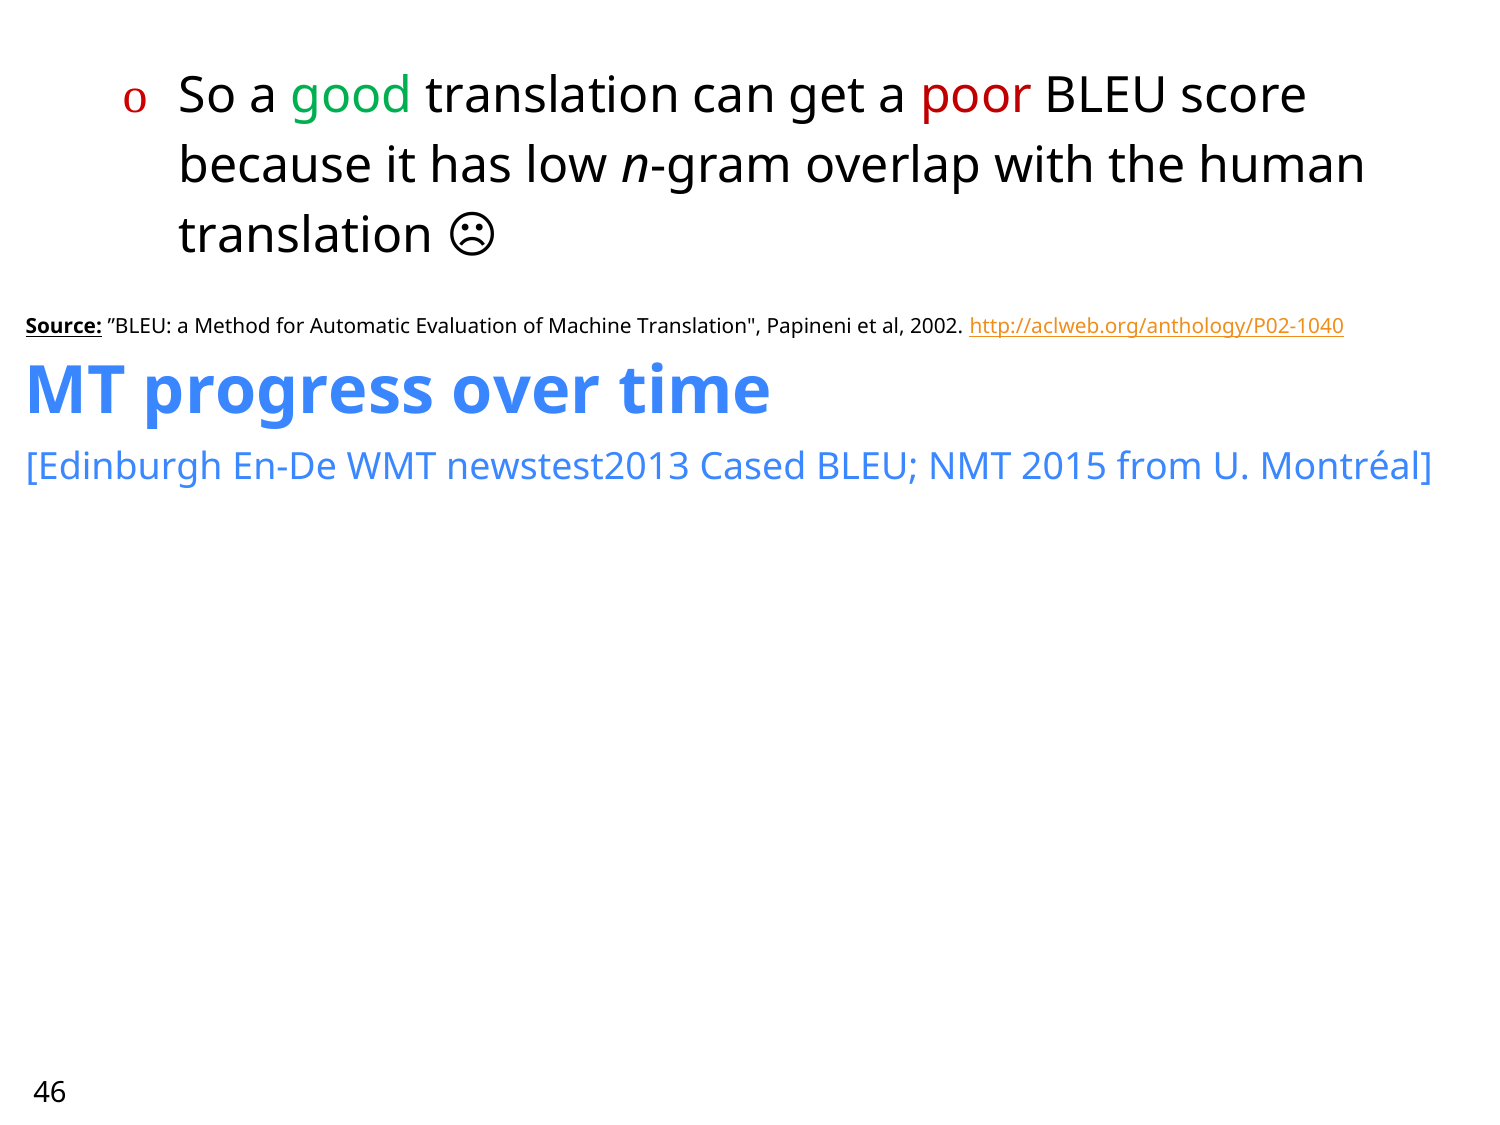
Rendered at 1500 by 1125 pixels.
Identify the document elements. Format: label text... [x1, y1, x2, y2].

text Source: ”BLEU: a Method for Automatic Evaluation of Machine Translation", Papineni et al, 2002. http://aclweb.org/anthology/P02-1040 [25, 313, 1490, 339]
text [Edinburgh En-De WMT newstest2013 Cased BLEU; NMT 2015 from U. Montréal] [25, 439, 1488, 490]
subtitle MT progress over time [24, 343, 1485, 433]
list So a good translation can get a poor BLEU score because it has low n-gram overlap with the human translation ☹ [122, 58, 1475, 267]
